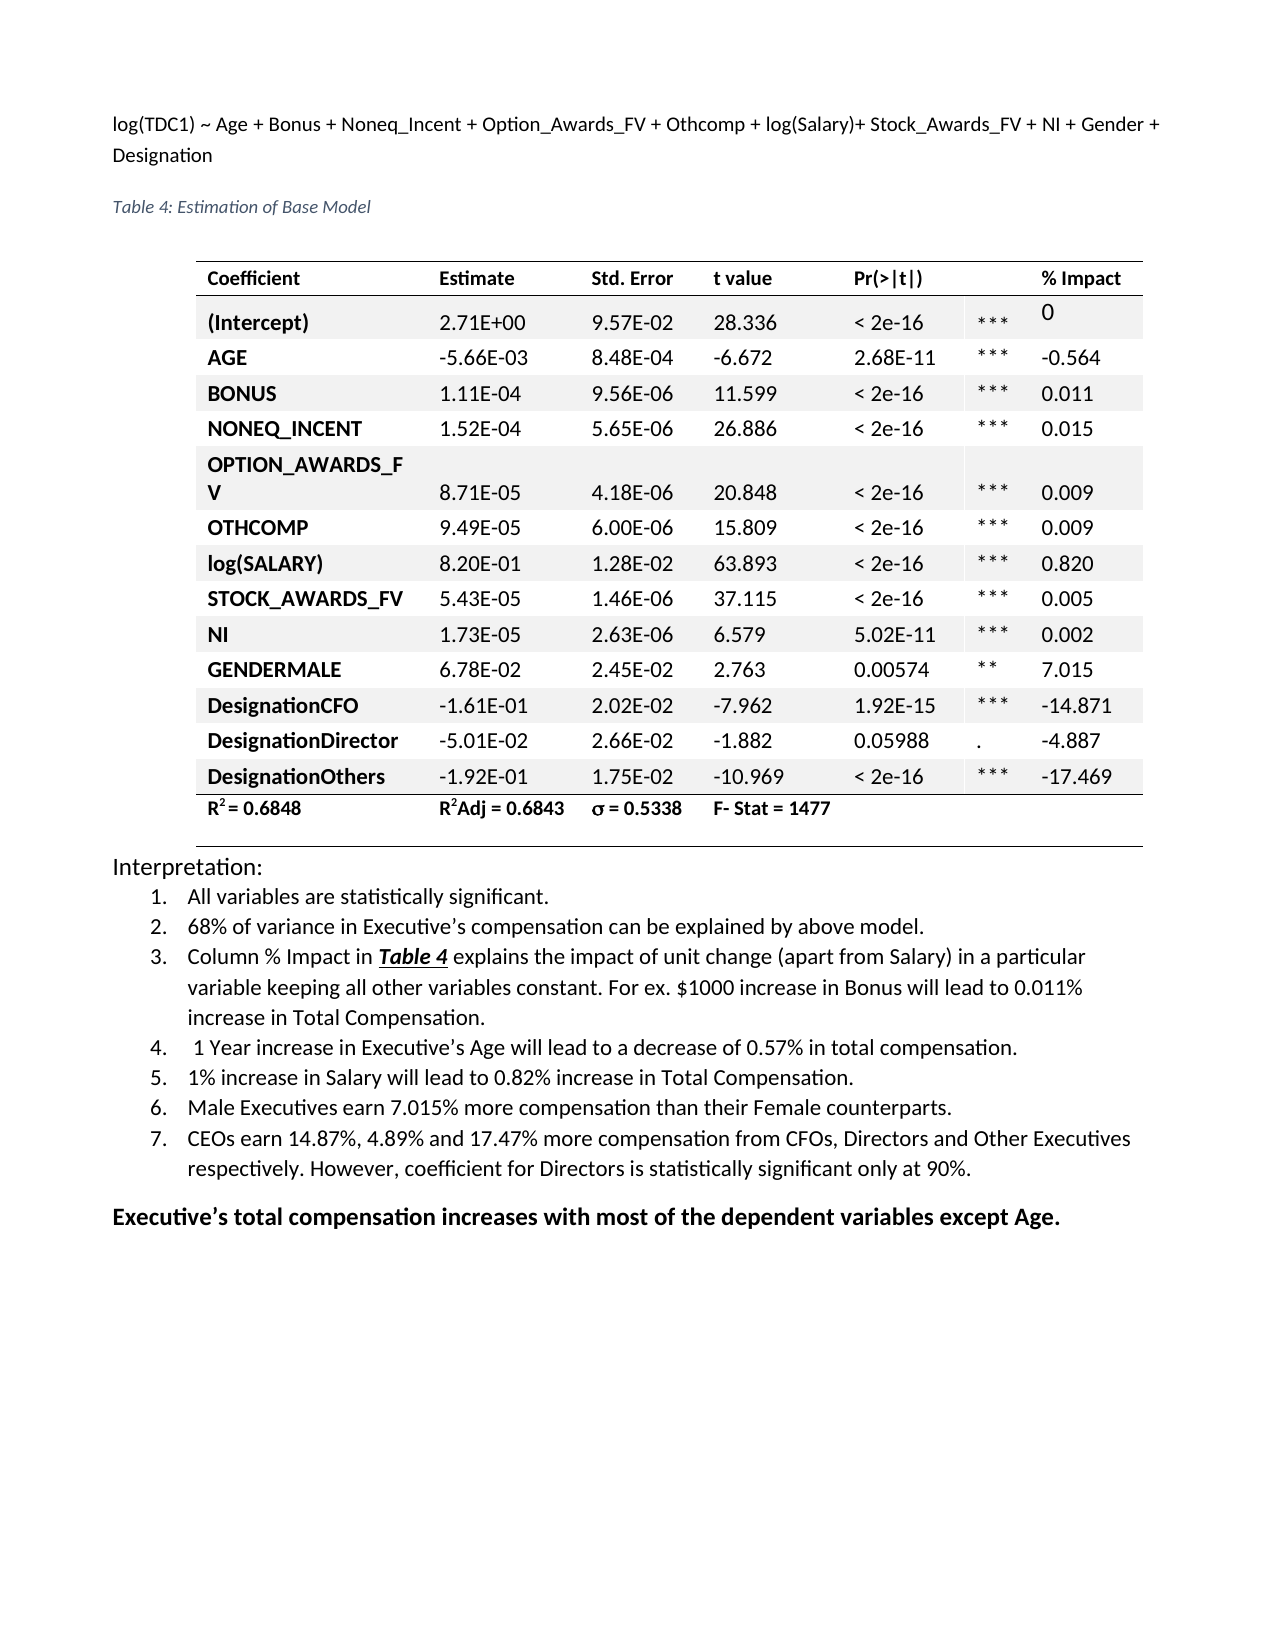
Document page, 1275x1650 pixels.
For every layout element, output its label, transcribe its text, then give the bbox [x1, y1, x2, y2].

table_cell OPTION_AWARDS_FV [196, 446, 428, 510]
table_cell 0 [1030, 296, 1143, 339]
table_cell . [965, 723, 1030, 758]
table_cell 1.52E-04 [428, 411, 580, 446]
table_cell *** [965, 296, 1030, 339]
table_cell < 2e-16 [843, 510, 964, 545]
table_cell R2 = 0.6848 [196, 795, 428, 846]
table_cell DesignationDirector [196, 723, 428, 758]
text log(TDC1) ~ Age + Bonus + Noneq_Incent + Option_Awards_FV + Othcomp + log(Salary)+ Stock_Awards_FV + NI + Gender + Designation [112, 105, 1162, 167]
table_cell 7.015 [1030, 652, 1143, 687]
table_cell 6.78E-02 [428, 652, 580, 687]
table_cell -0.564 [1030, 340, 1143, 375]
table_cell 9.49E-05 [428, 510, 580, 545]
table_header Estimate [428, 262, 580, 295]
text Table 4: Estimation of Base Model [112, 195, 1162, 218]
table_cell 2.02E-02 [580, 688, 702, 723]
table_cell *** [965, 616, 1030, 652]
table_cell -6.672 [702, 340, 843, 375]
table_cell 2.763 [702, 652, 843, 687]
table_cell [843, 795, 964, 846]
table_cell 0.009 [1030, 446, 1143, 510]
table_cell = 0.5338 [580, 795, 702, 846]
table_cell ** [965, 652, 1030, 687]
table_cell -10.969 [702, 759, 843, 794]
table_cell 5.43E-05 [428, 581, 580, 616]
table_cell 2.66E-02 [580, 723, 702, 758]
table_cell -1.882 [702, 723, 843, 758]
table_cell 8.20E-01 [428, 545, 580, 581]
list 68% of variance in Executive’s compensation can be explained by above model. [150, 912, 1162, 940]
table_cell 0.015 [1030, 411, 1143, 446]
list Column % Impact in Table 4 explains the impact of unit change (apart from Salary) in a particular variable keeping all other variables constant. For ex. $1000 increase in Bonus will lead to 0.011% increase in Total Compensation. [150, 942, 1162, 1031]
table_cell 2.45E-02 [580, 652, 702, 687]
table_cell 26.886 [702, 411, 843, 446]
table_cell *** [965, 759, 1030, 794]
table_cell F- Stat = 1477 [702, 795, 843, 846]
table_cell 28.336 [702, 296, 843, 339]
table_cell 0.820 [1030, 545, 1143, 581]
table_header t value [702, 262, 843, 295]
table_cell 37.115 [702, 581, 843, 616]
list CEOs earn 14.87%, 4.89% and 17.47% more compensation from CFOs, Directors and Other Executives respectively. However, coefficient for Directors is statistically significant only at 90%. [150, 1124, 1162, 1182]
table_header Std. Error [580, 262, 702, 295]
table_cell 0.009 [1030, 510, 1143, 545]
text Interpretation: [112, 851, 1162, 882]
table_cell 1.75E-02 [580, 759, 702, 794]
table_cell *** [965, 545, 1030, 581]
table_cell 20.848 [702, 446, 843, 510]
table_cell [965, 795, 1030, 846]
table_cell 8.71E-05 [428, 446, 580, 510]
table_cell < 2e-16 [843, 545, 964, 581]
table_cell -1.61E-01 [428, 688, 580, 723]
table_cell *** [965, 411, 1030, 446]
table_header % Impact [1030, 262, 1143, 295]
table_cell -1.92E-01 [428, 759, 580, 794]
table_cell 9.56E-06 [580, 375, 702, 411]
table_cell -4.887 [1030, 723, 1143, 758]
table_cell [1030, 795, 1143, 846]
table_cell NONEQ_INCENT [196, 411, 428, 446]
table_cell 6.00E-06 [580, 510, 702, 545]
table_cell 9.57E-02 [580, 296, 702, 339]
table_cell 2.68E-11 [843, 340, 964, 375]
table_cell -5.01E-02 [428, 723, 580, 758]
table_cell < 2e-16 [843, 375, 964, 411]
list 1 Year increase in Executive’s Age will lead to a decrease of 0.57% in total compensation. [150, 1033, 1162, 1061]
table_cell *** [965, 510, 1030, 545]
table_cell AGE [196, 340, 428, 375]
table_cell 0.011 [1030, 375, 1143, 411]
table_cell 1.73E-05 [428, 616, 580, 652]
list Male Executives earn 7.015% more compensation than their Female counterparts. [150, 1093, 1162, 1121]
table_cell *** [965, 375, 1030, 411]
table_cell 2.71E+00 [428, 296, 580, 339]
list 1% increase in Salary will lead to 0.82% increase in Total Compensation. [150, 1063, 1162, 1091]
list All variables are statistically significant. [150, 882, 1162, 910]
table_cell 5.65E-06 [580, 411, 702, 446]
table_cell 8.48E-04 [580, 340, 702, 375]
table_cell 1.92E-15 [843, 688, 964, 723]
table_cell BONUS [196, 375, 428, 411]
table_cell 5.02E-11 [843, 616, 964, 652]
table_cell 2.63E-06 [580, 616, 702, 652]
table_cell GENDERMALE [196, 652, 428, 687]
table_cell DesignationOthers [196, 759, 428, 794]
table_cell -17.469 [1030, 759, 1143, 794]
table_cell NI [196, 616, 428, 652]
table_cell *** [965, 446, 1030, 510]
table_cell 15.809 [702, 510, 843, 545]
table_header [965, 262, 1030, 295]
table_cell < 2e-16 [843, 759, 964, 794]
table_cell -14.871 [1030, 688, 1143, 723]
table_cell < 2e-16 [843, 446, 964, 510]
table_cell DesignationCFO [196, 688, 428, 723]
table_cell 1.28E-02 [580, 545, 702, 581]
table_cell 0.05988 [843, 723, 964, 758]
table_cell 1.46E-06 [580, 581, 702, 616]
table_cell R2Adj = 0.6843 [428, 795, 580, 846]
table_cell < 2e-16 [843, 411, 964, 446]
table_cell 0.00574 [843, 652, 964, 687]
table_cell *** [965, 688, 1030, 723]
table_cell < 2e-16 [843, 581, 964, 616]
table_cell OTHCOMP [196, 510, 428, 545]
table_cell (Intercept) [196, 296, 428, 339]
table_cell *** [965, 340, 1030, 375]
table_cell 6.579 [702, 616, 843, 652]
table_cell 63.893 [702, 545, 843, 581]
table_cell 0.002 [1030, 616, 1143, 652]
table_cell -7.962 [702, 688, 843, 723]
table_cell < 2e-16 [843, 296, 964, 339]
table_cell STOCK_AWARDS_FV [196, 581, 428, 616]
table_header Pr(>|t|) [843, 262, 964, 295]
table_cell -5.66E-03 [428, 340, 580, 375]
table_cell 11.599 [702, 375, 843, 411]
table_cell log(SALARY) [196, 545, 428, 581]
table_cell 4.18E-06 [580, 446, 702, 510]
table_cell *** [965, 581, 1030, 616]
table_header Coefficient [196, 262, 428, 295]
table_cell 0.005 [1030, 581, 1143, 616]
table_cell 1.11E-04 [428, 375, 580, 411]
text Executive’s total compensation increases with most of the dependent variables except Age. [112, 1201, 1162, 1231]
